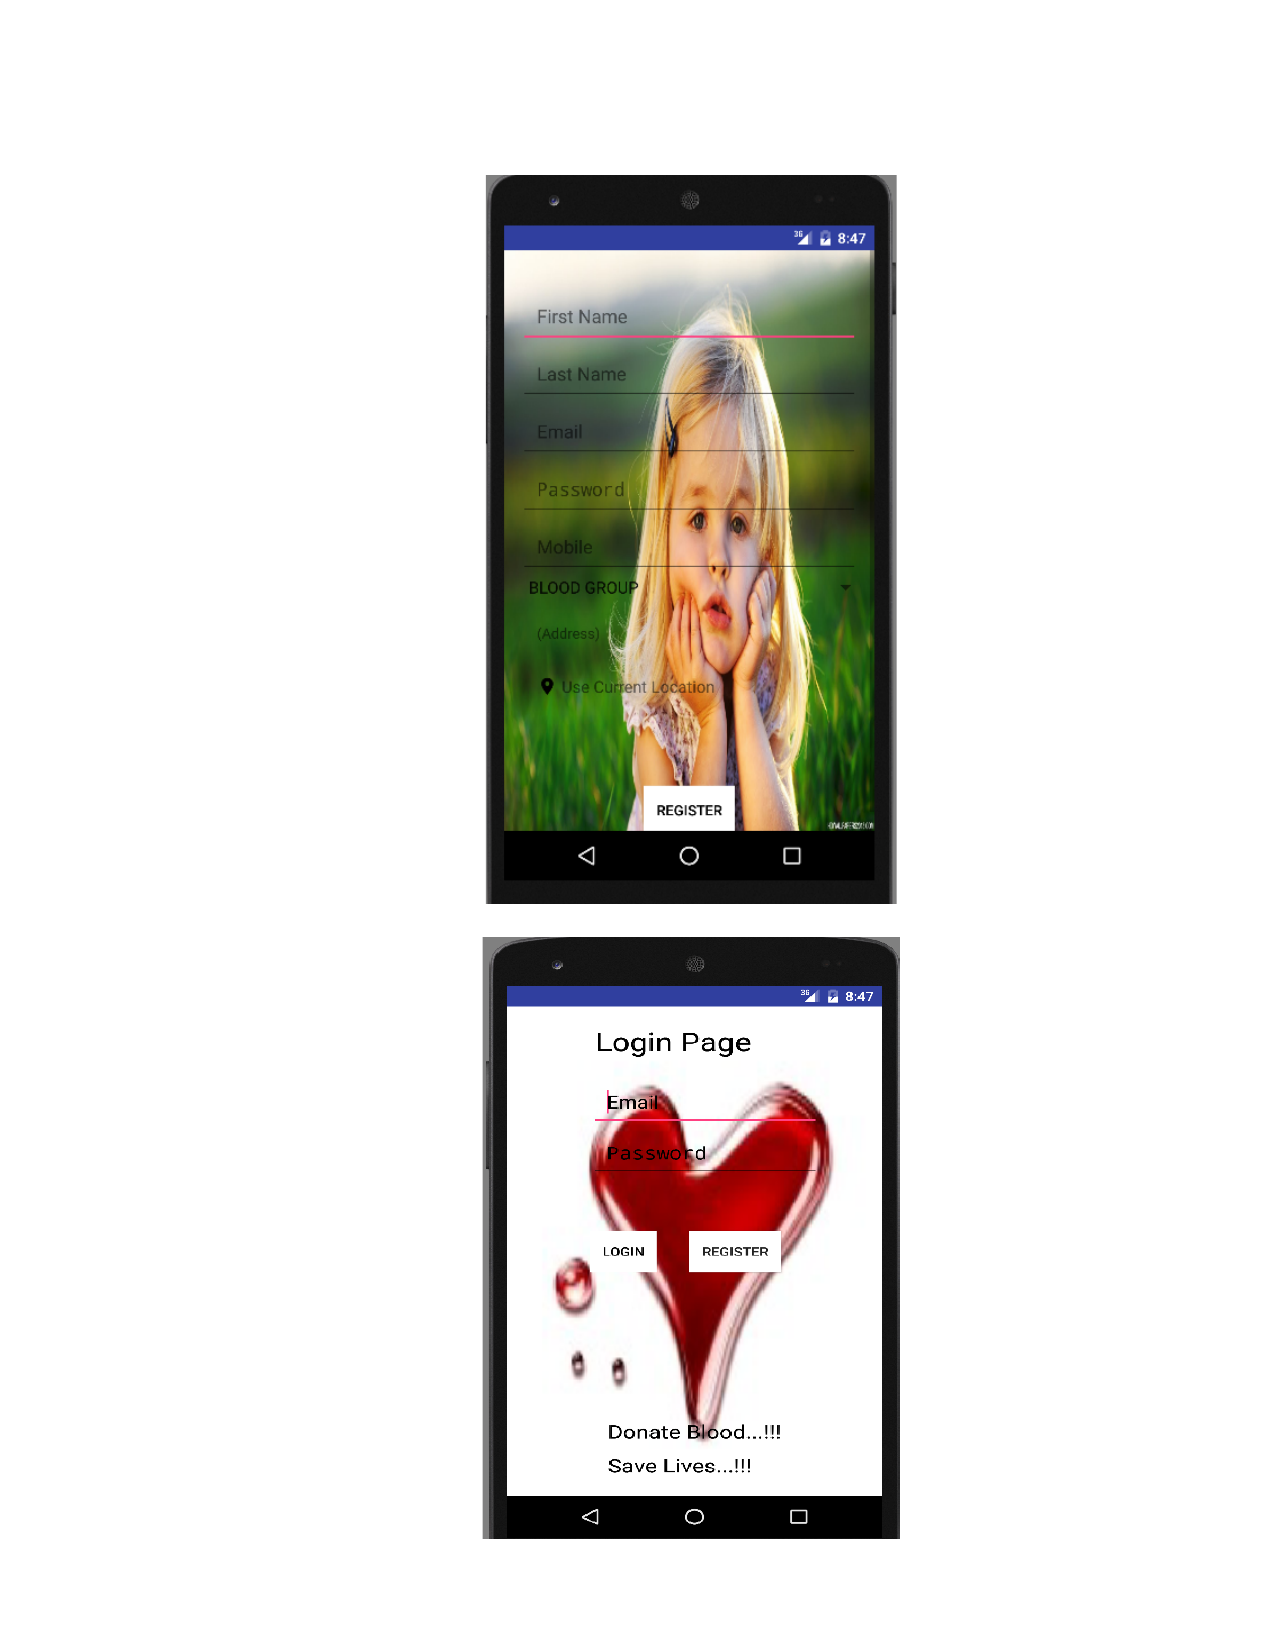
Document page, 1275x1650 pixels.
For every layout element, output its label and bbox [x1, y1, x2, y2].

picture [485, 175, 897, 904]
picture [482, 937, 900, 1539]
